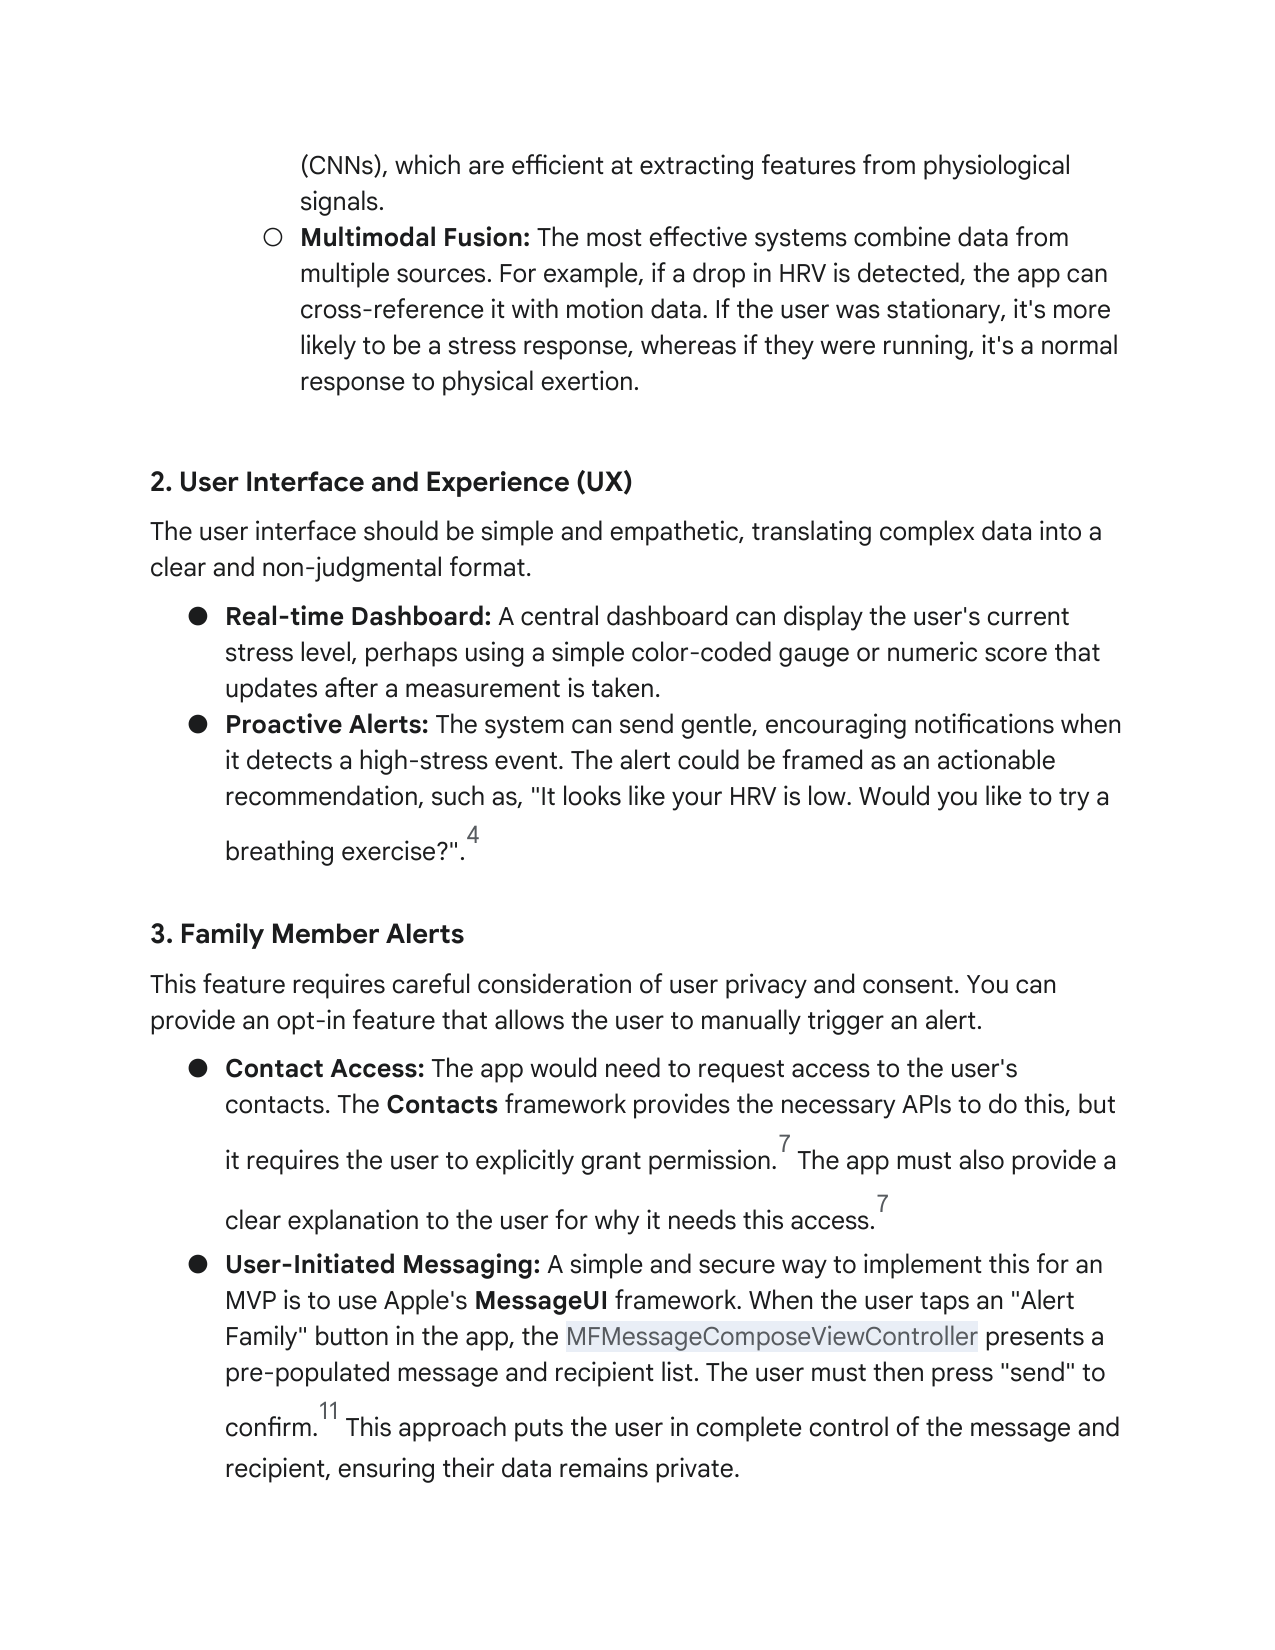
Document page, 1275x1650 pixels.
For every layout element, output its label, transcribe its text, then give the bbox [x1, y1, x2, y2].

list Proactive Alerts: The system can send gentle, encouraging notifications when it detects a high-stress event. The alert could be framed as an actionable recommendation, such as, "It looks like your HRV is low. Would you like to try a breathing exercise?".4 [187, 709, 1125, 872]
text The user interface should be simple and empathetic, translating complex data into a clear and non-judgmental format. [150, 516, 1125, 584]
subtitle 2. User Interface and Experience (UX) [150, 465, 1125, 499]
subtitle 3. Family Member Alerts [150, 918, 1125, 952]
list User-Initiated Messaging: A simple and secure way to implement this for an MVP is to use Apple's MessageUI framework. When the user taps an "Alert Family" button in the app, the MFMessageComposeViewController presents a pre-populated message and recipient list. The user must then press "send" to confirm.11 This approach puts the user in complete control of the message and recipient, ensuring their data remains private. [187, 1249, 1125, 1484]
list Real-time Dashboard: A central dashboard can display the user's current stress level, perhaps using a simple color-coded gauge or numeric score that updates after a measurement is taken. [187, 601, 1125, 704]
text This feature requires careful consideration of user privacy and consent. You can provide an opt-in feature that allows the user to manually trigger an alert. [150, 969, 1125, 1037]
list Contact Access: The app would need to request access to the user's contacts. The Contacts framework provides the necessary APIs to do this, but it requires the user to explicitly grant permission.7 The app must also provide a clear explanation to the user for why it needs this access.7 [187, 1054, 1125, 1241]
list Multimodal Fusion: The most effective systems combine data from multiple sources. For example, if a drop in HRV is detected, the app can cross-reference it with motion data. If the user was stationary, it's more likely to be a stress response, whereas if they were running, it's a normal response to physical exertion. [262, 222, 1125, 398]
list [262, 150, 1125, 217]
